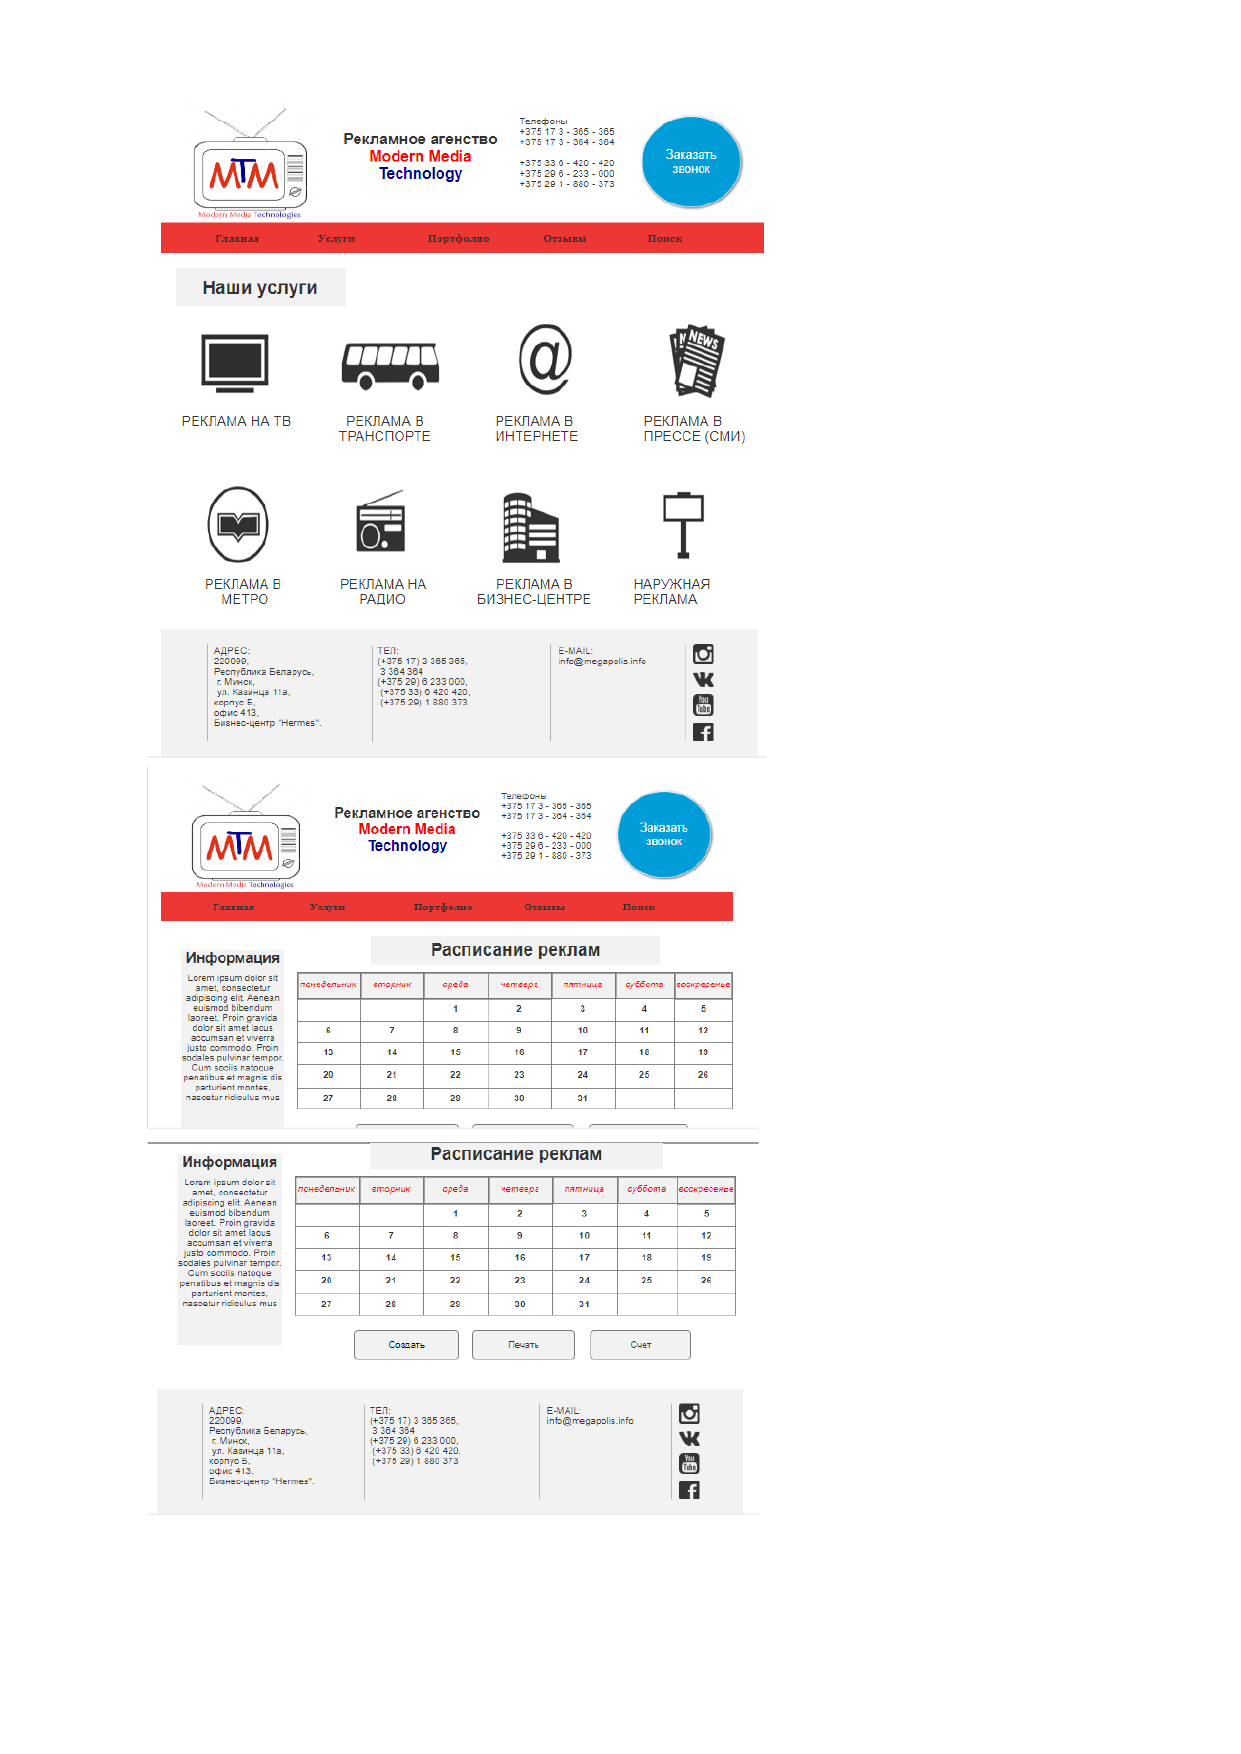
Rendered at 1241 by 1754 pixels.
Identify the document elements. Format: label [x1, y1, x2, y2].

picture [147, 88, 790, 763]
picture [147, 1140, 759, 1523]
picture [147, 767, 759, 1137]
